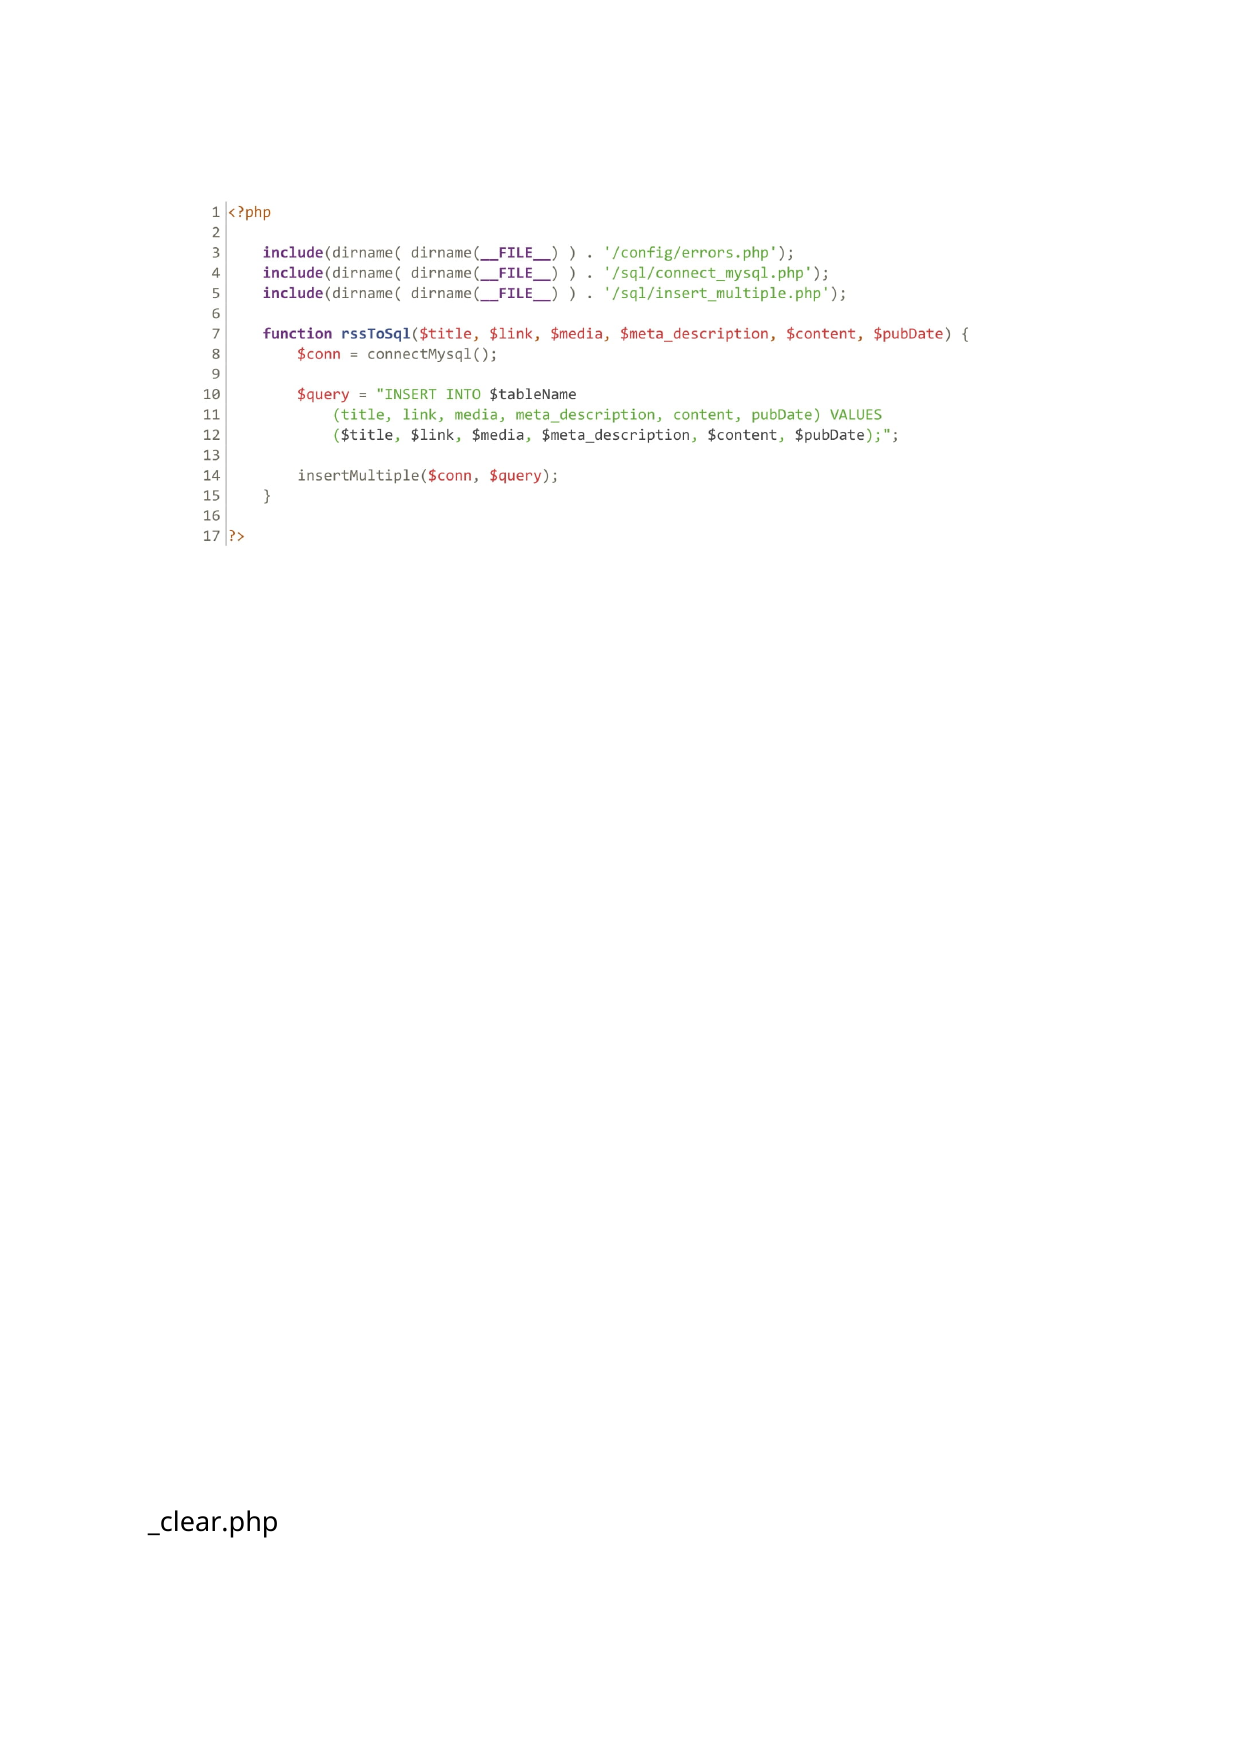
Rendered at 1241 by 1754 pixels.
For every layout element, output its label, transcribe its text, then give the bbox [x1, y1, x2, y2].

text _clear.php [148, 1502, 1093, 1539]
picture [147, 147, 1092, 1483]
